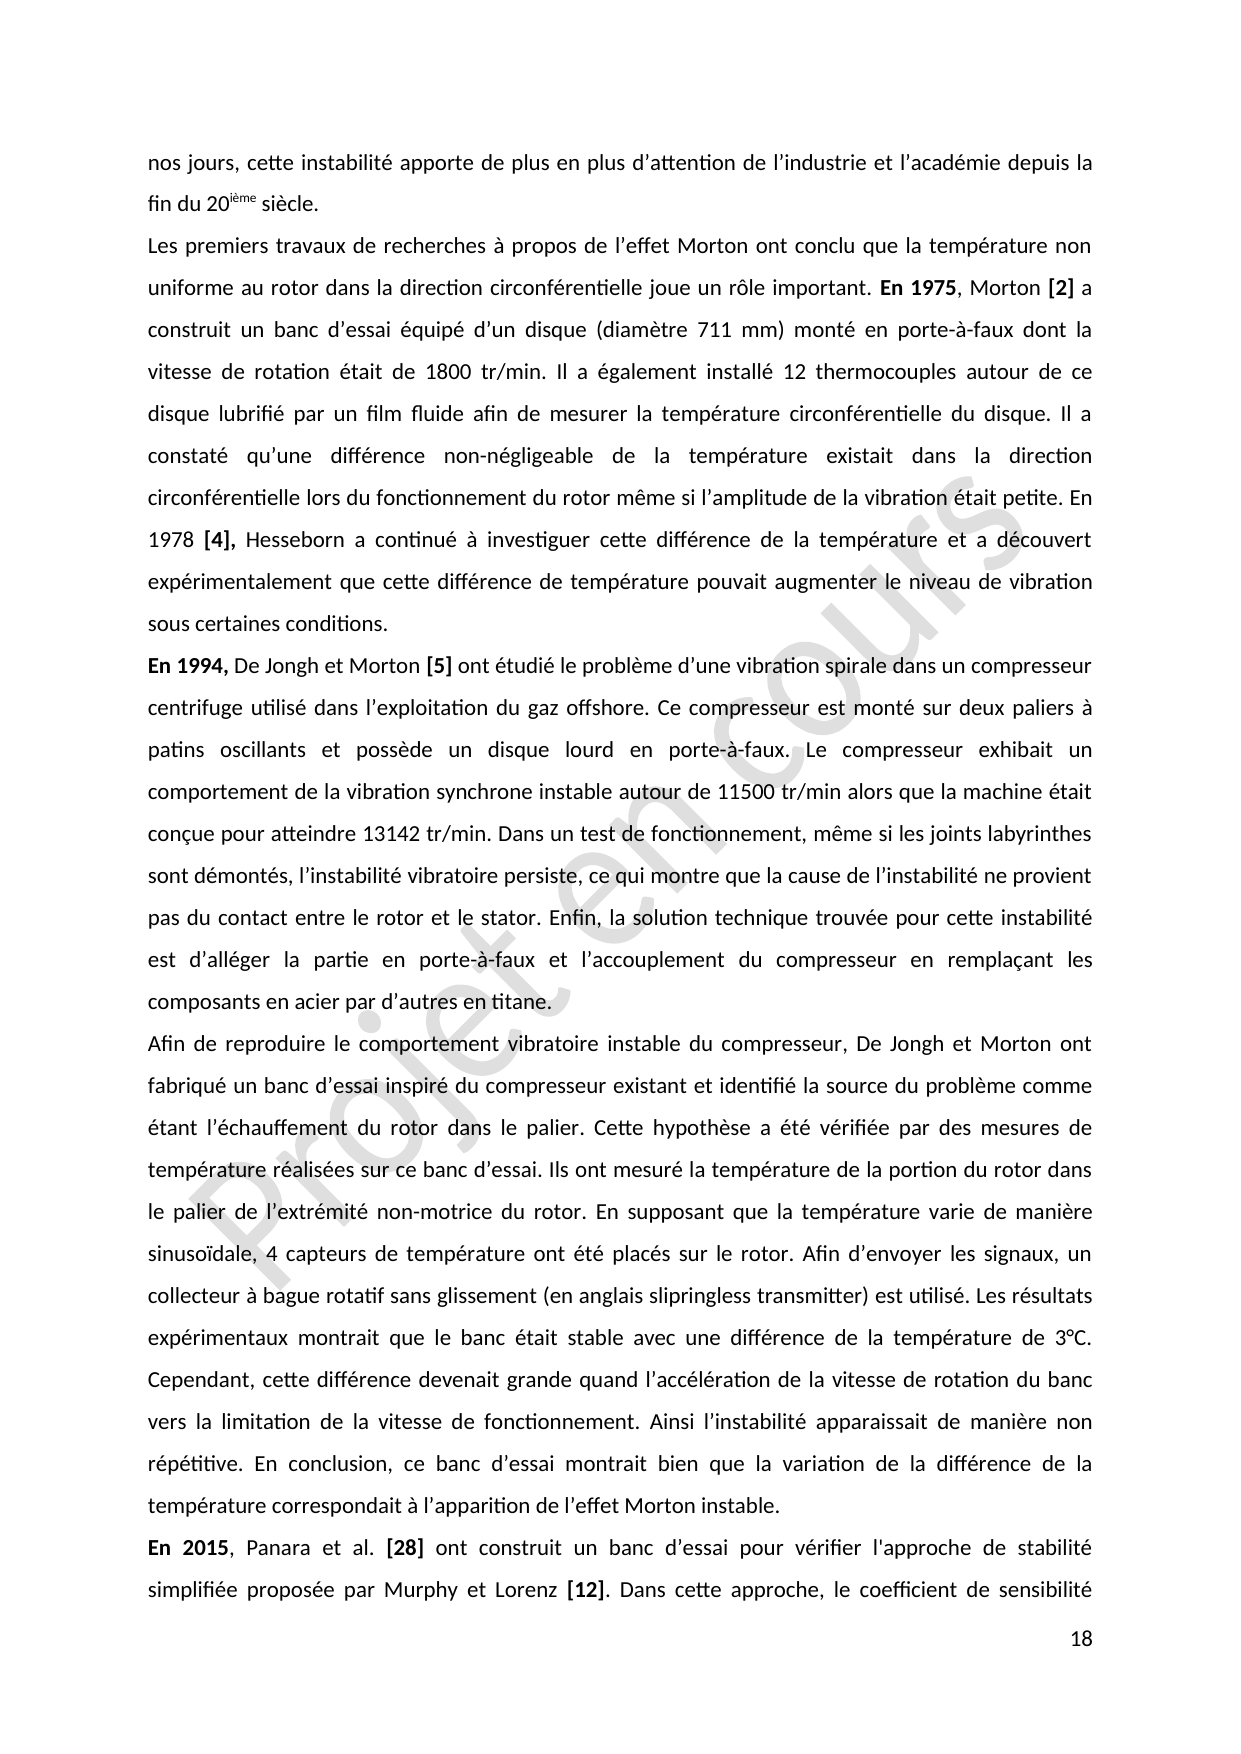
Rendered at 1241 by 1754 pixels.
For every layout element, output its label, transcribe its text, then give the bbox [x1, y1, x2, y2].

text Afin de reproduire le comportement vibratoire instable du compresseur, De Jongh et Morton ont fabriqué un banc d’essai inspiré du compresseur existant et identifié la source du problème comme étant l’échauffement du rotor dans le palier. Cette hypothèse a été vérifiée par des mesures de température réalisées sur ce banc d’essai. Ils ont mesuré la température de la portion du rotor dans le palier de l’extrémité non-motrice du rotor. En supposant que la température varie de manière sinusoïdale, 4 capteurs de température ont été placés sur le rotor. Afin d’envoyer les signaux, un collecteur à bague rotatif sans glissement (en anglais slipringless transmitter) est utilisé. Les résultats expérimentaux montrait que le banc était stable avec une différence de la température de 3°C. Cependant, cette différence devenait grande quand l’accélération de la vitesse de rotation du banc vers la limitation de la vitesse de fonctionnement. Ainsi l’instabilité apparaissait de manière non répétitive. En conclusion, ce banc d’essai montrait bien que la variation de la différence de la température correspondait à l’apparition de l’effet Morton instable. [148, 1029, 1093, 1519]
text Les premiers travaux de recherches à propos de l’effet Morton ont conclu que la température non uniforme au rotor dans la direction circonférentielle joue un rôle important. En 1975, Morton [2] a construit un banc d’essai équipé d’un disque (diamètre 711 mm) monté en porte-à-faux dont la vitesse de rotation était de 1800 tr/min. Il a également installé 12 thermocouples autour de ce disque lubrifié par un film fluide afin de mesurer la température circonférentielle du disque. Il a constaté qu’une différence non-négligeable de la température existait dans la direction circonférentielle lors du fonctionnement du rotor même si l’amplitude de la vibration était petite. En 1978 [4], Hesseborn a continué à investiguer cette différence de la température et a découvert expérimentalement que cette différence de température pouvait augmenter le niveau de vibration sous certaines conditions. [148, 232, 1093, 637]
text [148, 1533, 1093, 1603]
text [148, 148, 1093, 218]
text En 1994, De Jongh et Morton [5] ont étudié le problème d’une vibration spirale dans un compresseur centrifuge utilisé dans l’exploitation du gaz offshore. Ce compresseur est monté sur deux paliers à patins oscillants et possède un disque lourd en porte-à-faux. Le compresseur exhibait un comportement de la vibration synchrone instable autour de 11500 tr/min alors que la machine était conçue pour atteindre 13142 tr/min. Dans un test de fonctionnement, même si les joints labyrinthes sont démontés, l’instabilité vibratoire persiste, ce qui montre que la cause de l’instabilité ne provient pas du contact entre le rotor et le stator. Enfin, la solution technique trouvée pour cette instabilité est d’alléger la partie en porte-à-faux et l’accouplement du compresseur en remplaçant les composants en acier par d’autres en titane. [148, 651, 1093, 1015]
